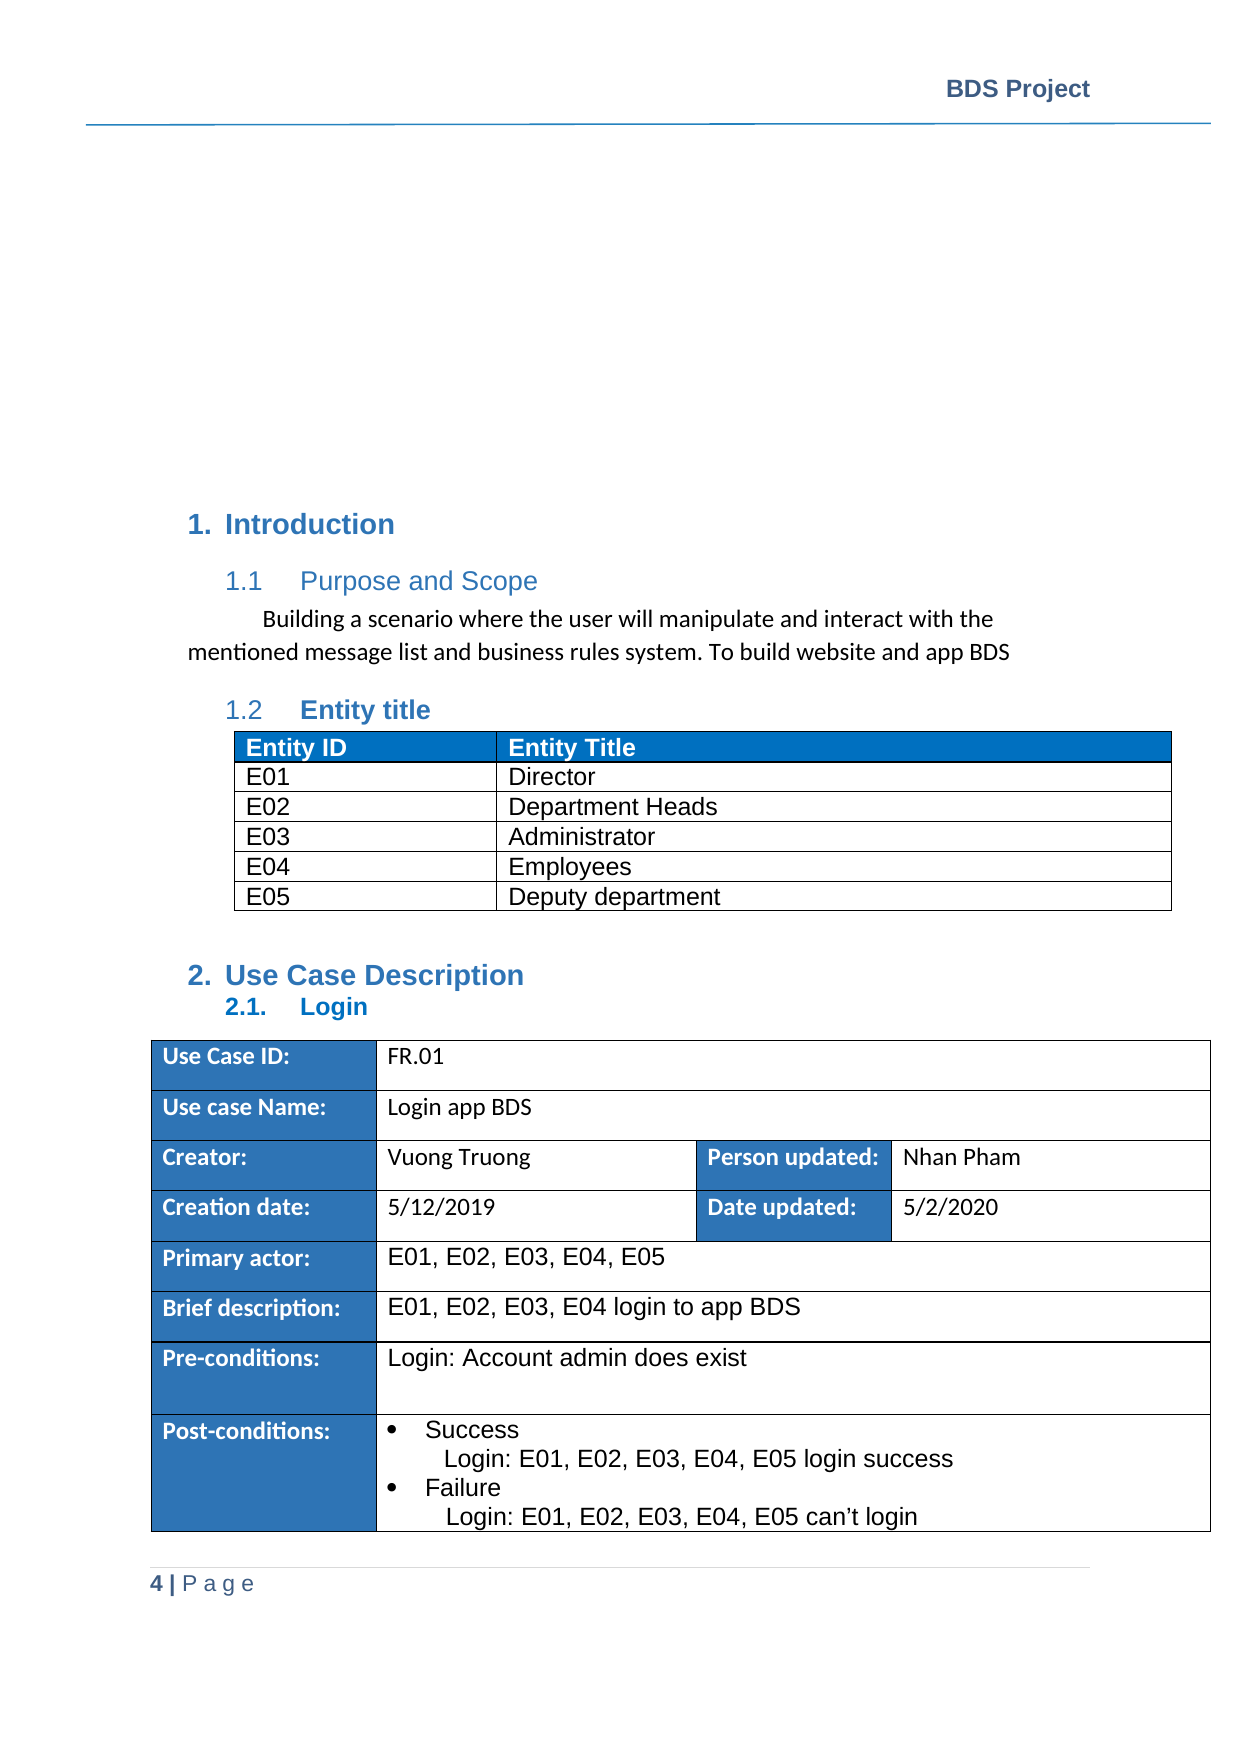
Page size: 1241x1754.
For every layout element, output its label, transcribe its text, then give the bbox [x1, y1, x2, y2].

subtitle Use Case Description [187, 958, 1090, 992]
table_cell Login: Account admin does exist [377, 1343, 1210, 1414]
table_cell Creator: [152, 1141, 376, 1190]
table_cell E01, E02, E03, E04 login to app BDS [377, 1292, 1210, 1341]
table_cell Post-conditions: [152, 1415, 376, 1531]
table_cell Creation date: [152, 1191, 376, 1241]
table_cell Use case Name: [152, 1091, 376, 1140]
table_cell 5/12/2019 [377, 1191, 696, 1241]
subtitle Purpose and Scope [225, 565, 1090, 597]
text Building a scenario where the user will manipulate and interact with the mentioned message list and business rules system. To build website and app BDS [187, 603, 1090, 666]
table_cell E03 [235, 822, 496, 851]
subtitle Entity title [225, 694, 1090, 725]
table_cell E04 [235, 852, 496, 881]
table_cell Employees [497, 852, 1171, 881]
table_cell Department Heads [497, 792, 1171, 821]
table_cell E02 [235, 792, 496, 821]
table_cell Primary actor: [152, 1242, 376, 1291]
table_cell Administrator [497, 822, 1171, 851]
table_cell E01, E02, E03, E04, E05 [377, 1242, 1210, 1291]
table_cell Success Login: E01, E02, E03, E04, E05 login success Failure Login: E01, E02, E03, E04, E05 can’t login [377, 1415, 1210, 1531]
subtitle Introduction [187, 507, 1090, 540]
table_cell E05 [235, 882, 496, 910]
table_cell Brief description: [152, 1292, 376, 1341]
table_header Entity ID [235, 732, 496, 761]
text 2.1. Login [187, 992, 1090, 1021]
table_cell Pre-conditions: [152, 1343, 376, 1414]
table_cell Date updated: [697, 1191, 891, 1241]
table_header Entity Title [497, 732, 1171, 761]
table_header Use Case ID: [152, 1041, 376, 1090]
table_cell Director [497, 763, 1171, 791]
table_cell E01 [235, 763, 496, 791]
table_cell Nhan Pham [892, 1141, 1210, 1190]
table_cell 5/2/2020 [892, 1191, 1210, 1241]
table_cell Person updated: [697, 1141, 891, 1190]
table_cell Deputy department [497, 882, 1171, 910]
table_cell Login app BDS [377, 1091, 1210, 1140]
table_cell Vuong Truong [377, 1141, 696, 1190]
table_header FR.01 [377, 1041, 1210, 1090]
